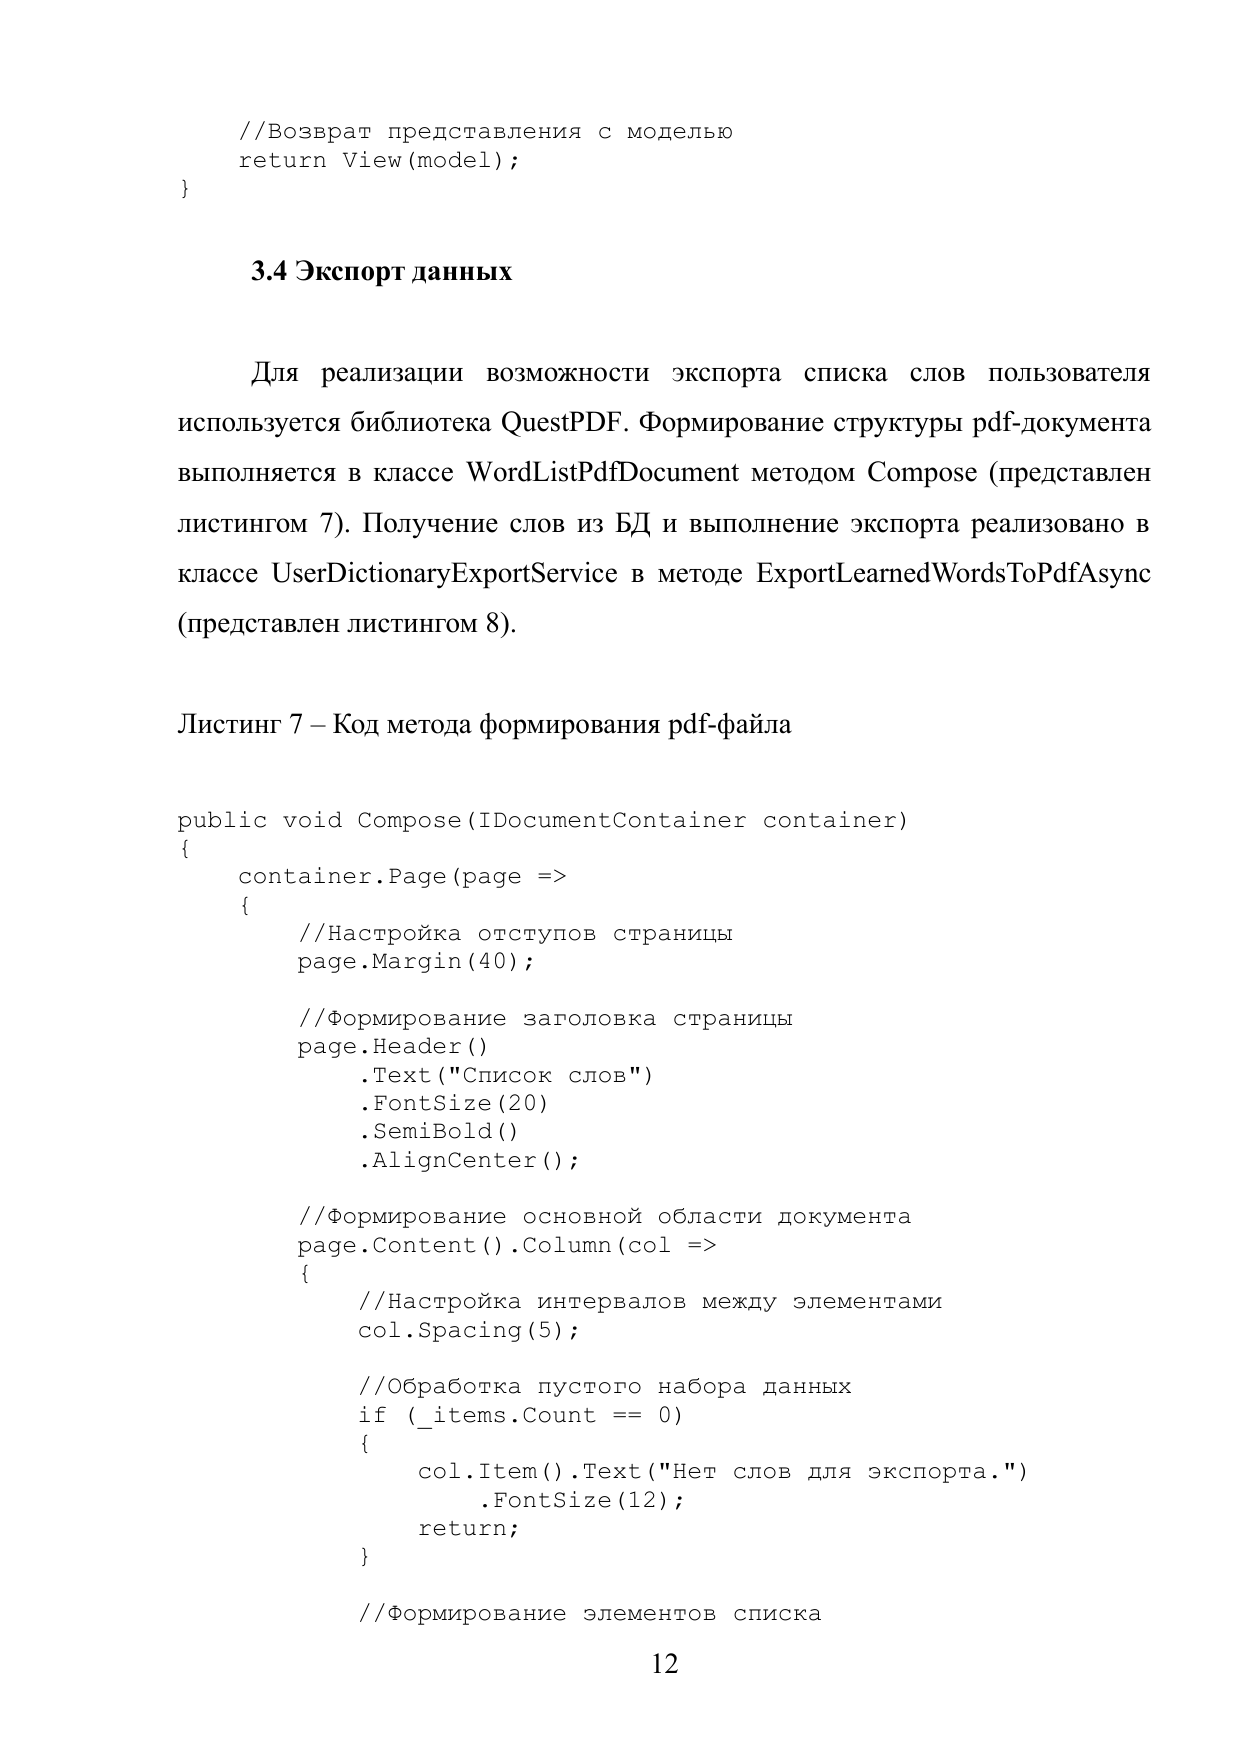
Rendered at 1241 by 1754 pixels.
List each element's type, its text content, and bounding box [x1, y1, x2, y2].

text //Формирование основной области документа [177, 1203, 1152, 1231]
text } [177, 1543, 1152, 1571]
text //Обработка пустого набора данных [177, 1373, 1152, 1401]
text { [177, 1260, 1152, 1288]
text //Настройка интервалов между элементами [177, 1288, 1152, 1316]
text { [177, 835, 1152, 863]
text //Формирование элементов списка [177, 1600, 1152, 1628]
text .AlignCenter(); [177, 1146, 1152, 1175]
text page.Content().Column(col => [177, 1231, 1152, 1260]
text col.Spacing(5); [177, 1316, 1152, 1345]
text { [177, 1430, 1152, 1458]
text public void Compose(IDocumentContainer container) [177, 806, 1152, 835]
text .FontSize(20) [177, 1090, 1152, 1118]
text page.Header() [177, 1033, 1152, 1061]
text Для реализации возможности экспорта списка слов пользователя используется библиотека QuestPDF. Формирование структуры pdf-документа выполняется в классе WordListPdfDocument методом Compose (представлен листингом 7). Получение слов из БД и выполнение экспорта реализовано в классе UserDictionaryExportService в методе ExportLearnedWordsToPdfAsync (представлен листингом 8). [177, 354, 1152, 639]
text //Формирование заголовка страницы [177, 1005, 1152, 1033]
text //Настройка отступов страницы [177, 920, 1152, 948]
text .Text("Список слов") [177, 1061, 1152, 1090]
text //Возврат представления с моделью [177, 118, 1152, 146]
text { [177, 891, 1152, 920]
text return View(model); [177, 146, 1152, 175]
text .FontSize(12); [177, 1486, 1152, 1515]
text page.Margin(40); [177, 948, 1152, 976]
text return; [177, 1515, 1152, 1543]
text if (_items.Count == 0) [177, 1401, 1152, 1430]
text .SemiBold() [177, 1118, 1152, 1146]
text } [177, 175, 1152, 203]
text Листинг 7 – Код метода формирования pdf-файла [177, 706, 1152, 739]
subtitle Экспорт данных [177, 253, 1152, 287]
text container.Page(page => [177, 863, 1152, 891]
text col.Item().Text("Нет слов для экспорта.") [177, 1458, 1152, 1486]
